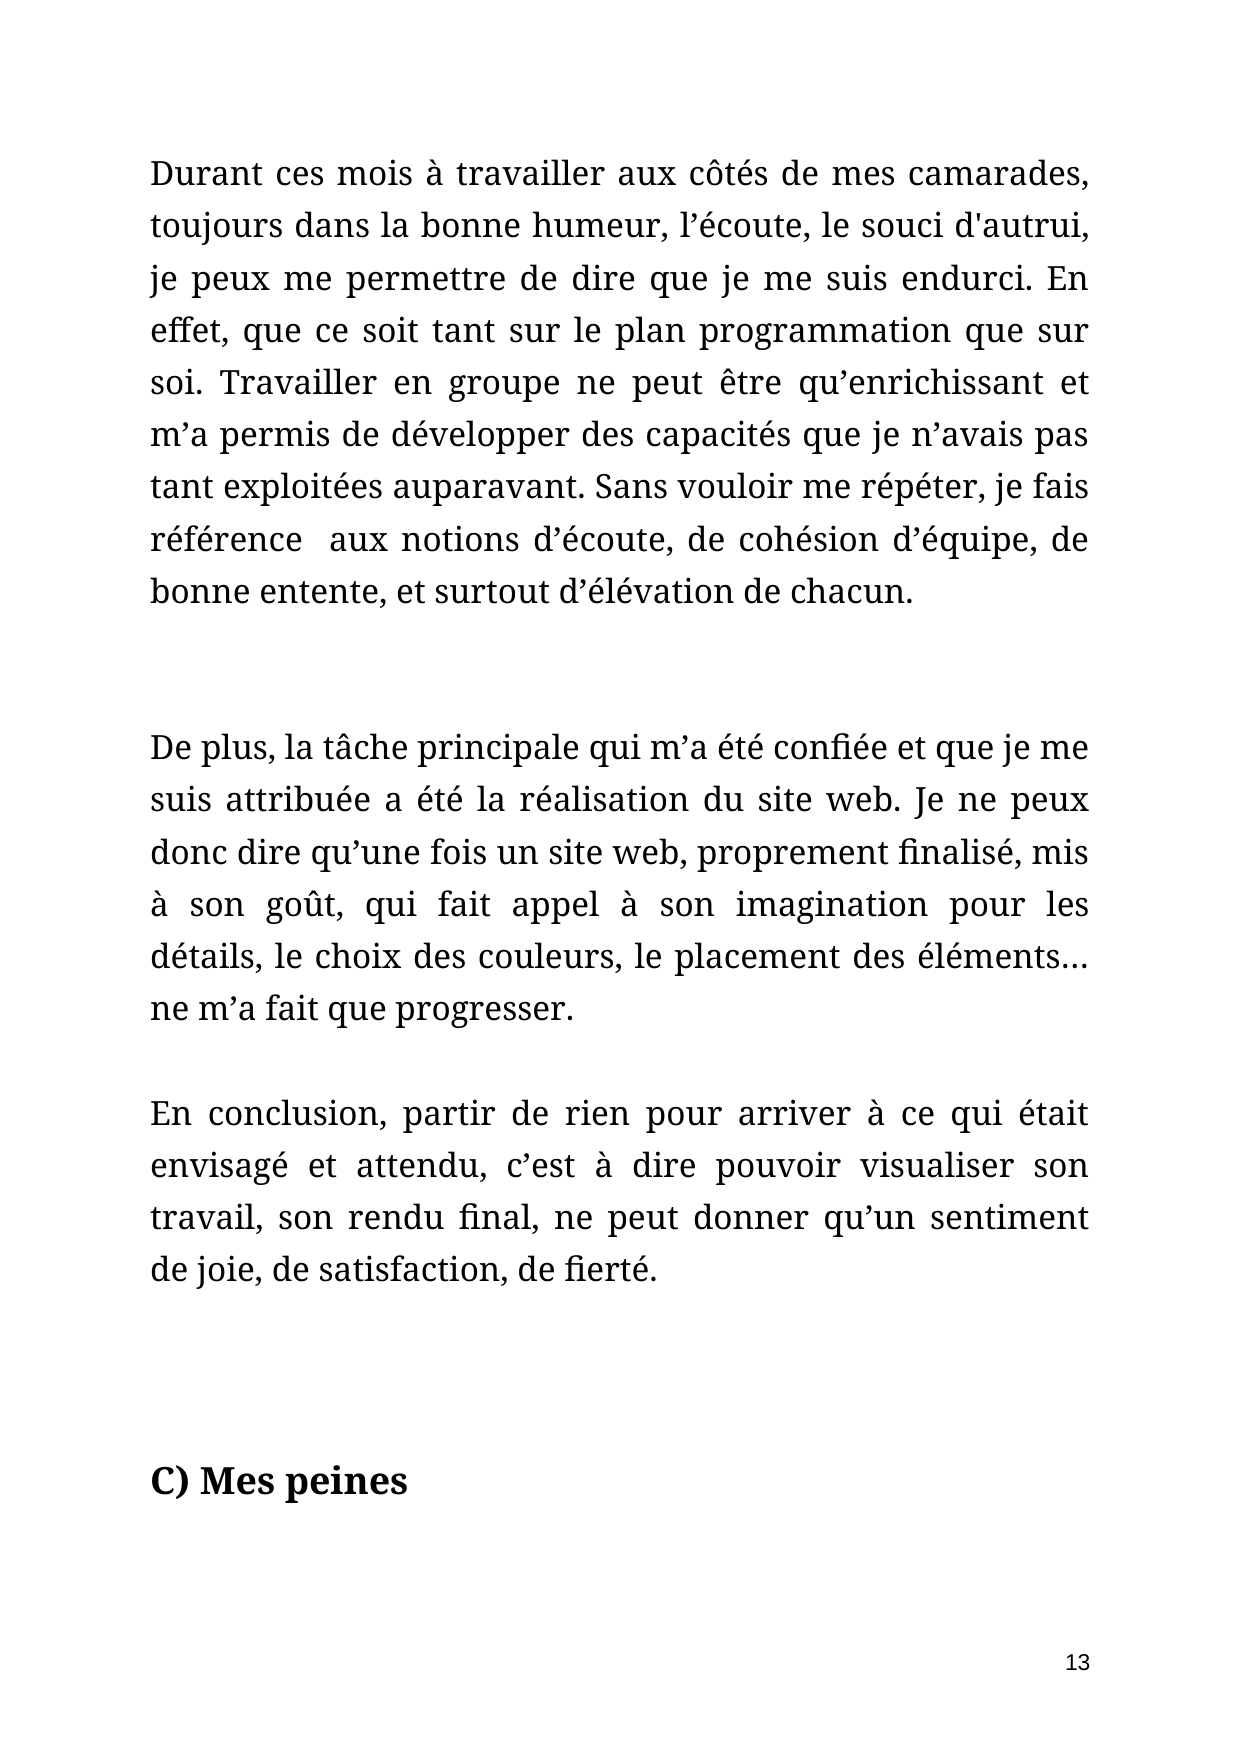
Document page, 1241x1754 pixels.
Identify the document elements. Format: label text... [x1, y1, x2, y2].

text C) Mes peines [150, 1455, 1090, 1506]
text En conclusion, partir de rien pour arriver à ce qui était envisagé et attendu, c’est à dire pouvoir visualiser son travail, son rendu final, ne peut donner qu’un sentiment de joie, de satisfaction, de fierté. [150, 1089, 1090, 1291]
text Durant ces mois à travailler aux côtés de mes camarades, toujours dans la bonne humeur, l’écoute, le souci d'autrui, je peux me permettre de dire que je me suis endurci. En effet, que ce soit tant sur le plan programmation que sur soi. Travailler en groupe ne peut être qu’enrichissant et m’a permis de développer des capacités que je n’avais pas tant exploitées auparavant. Sans vouloir me répéter, je fais référence aux notions d’écoute, de cohésion d’équipe, de bonne entente, et surtout d’élévation de chacun. [150, 150, 1090, 613]
text De plus, la tâche principale qui m’a été confiée et que je me suis attribuée a été la réalisation du site web. Je ne peux donc dire qu’une fois un site web, proprement finalisé, mis à son goût, qui fait appel à son imagination pour les détails, le choix des couleurs, le placement des éléments… ne m’a fait que progresser. [150, 724, 1090, 1030]
